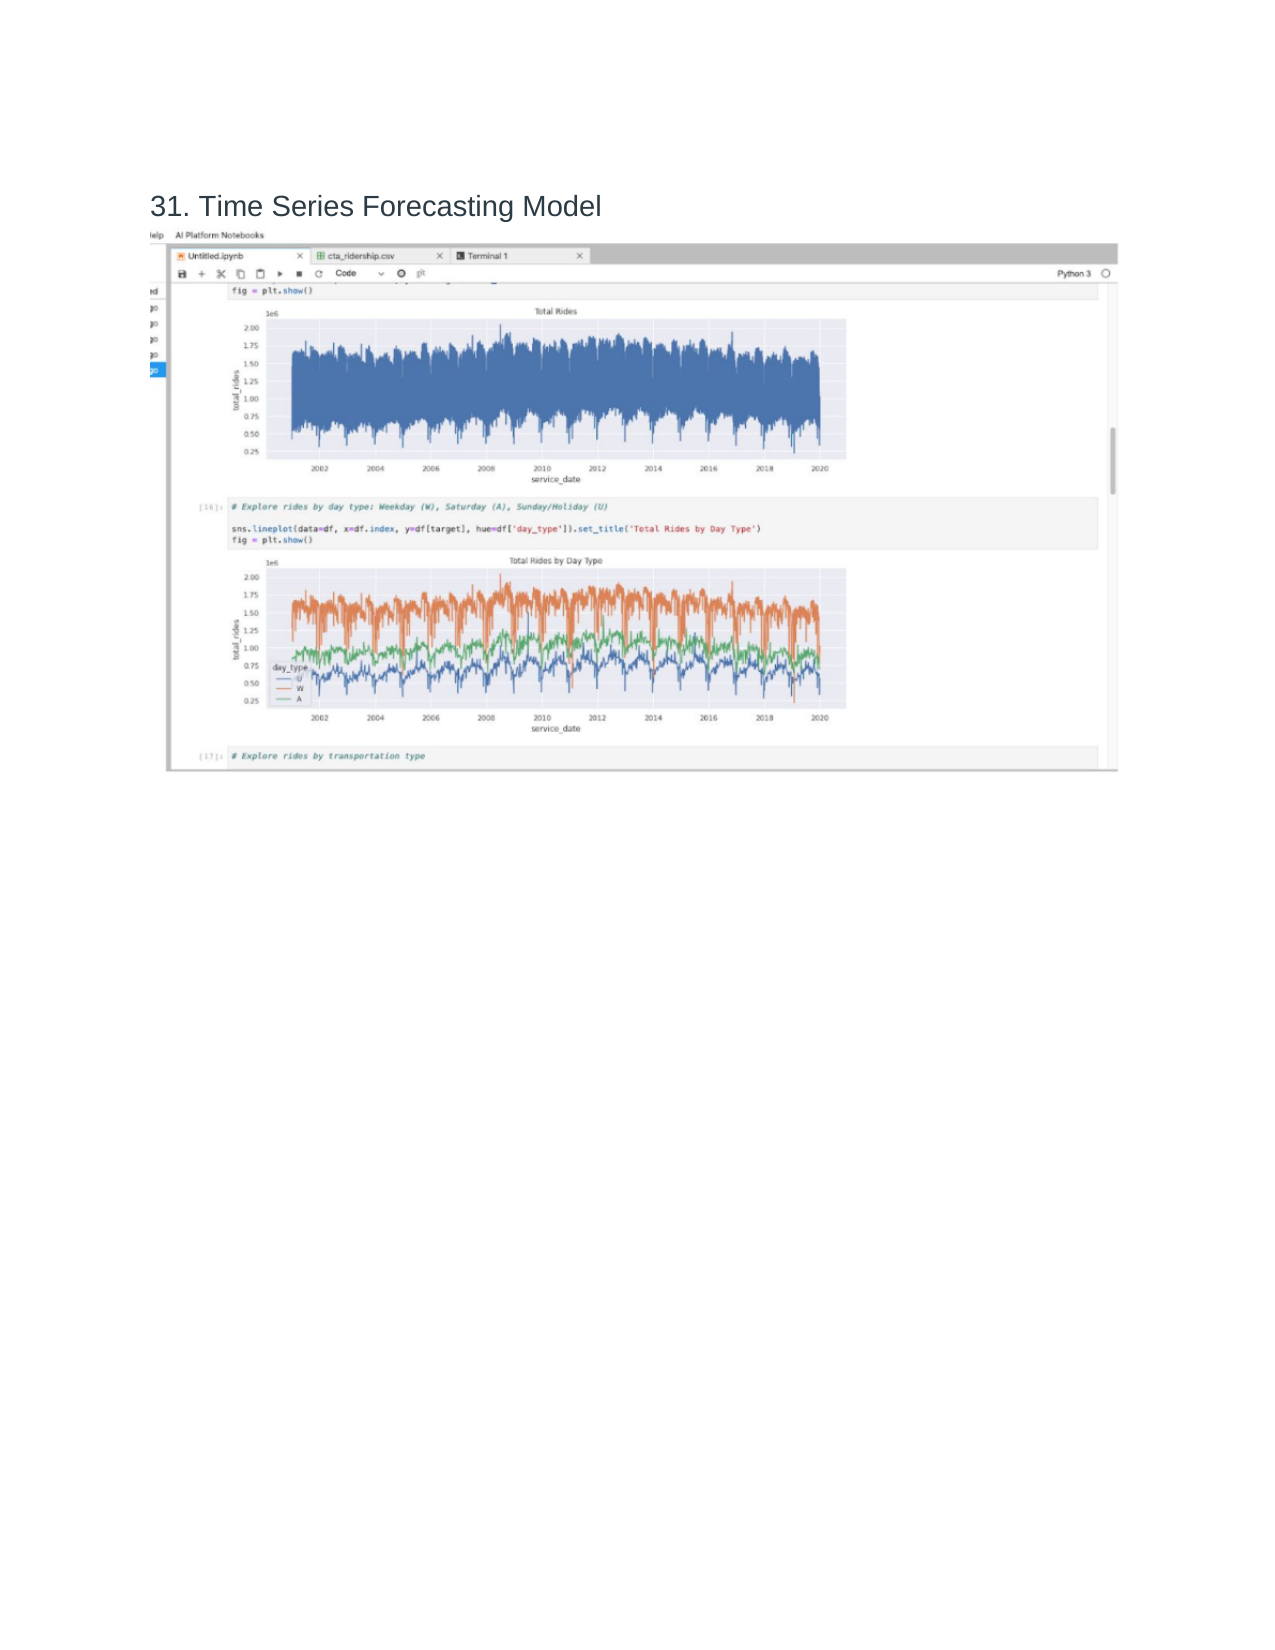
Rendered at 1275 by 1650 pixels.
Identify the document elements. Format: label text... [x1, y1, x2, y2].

text 31. Time Series Forecasting Model [150, 188, 1125, 222]
picture [150, 227, 1125, 780]
